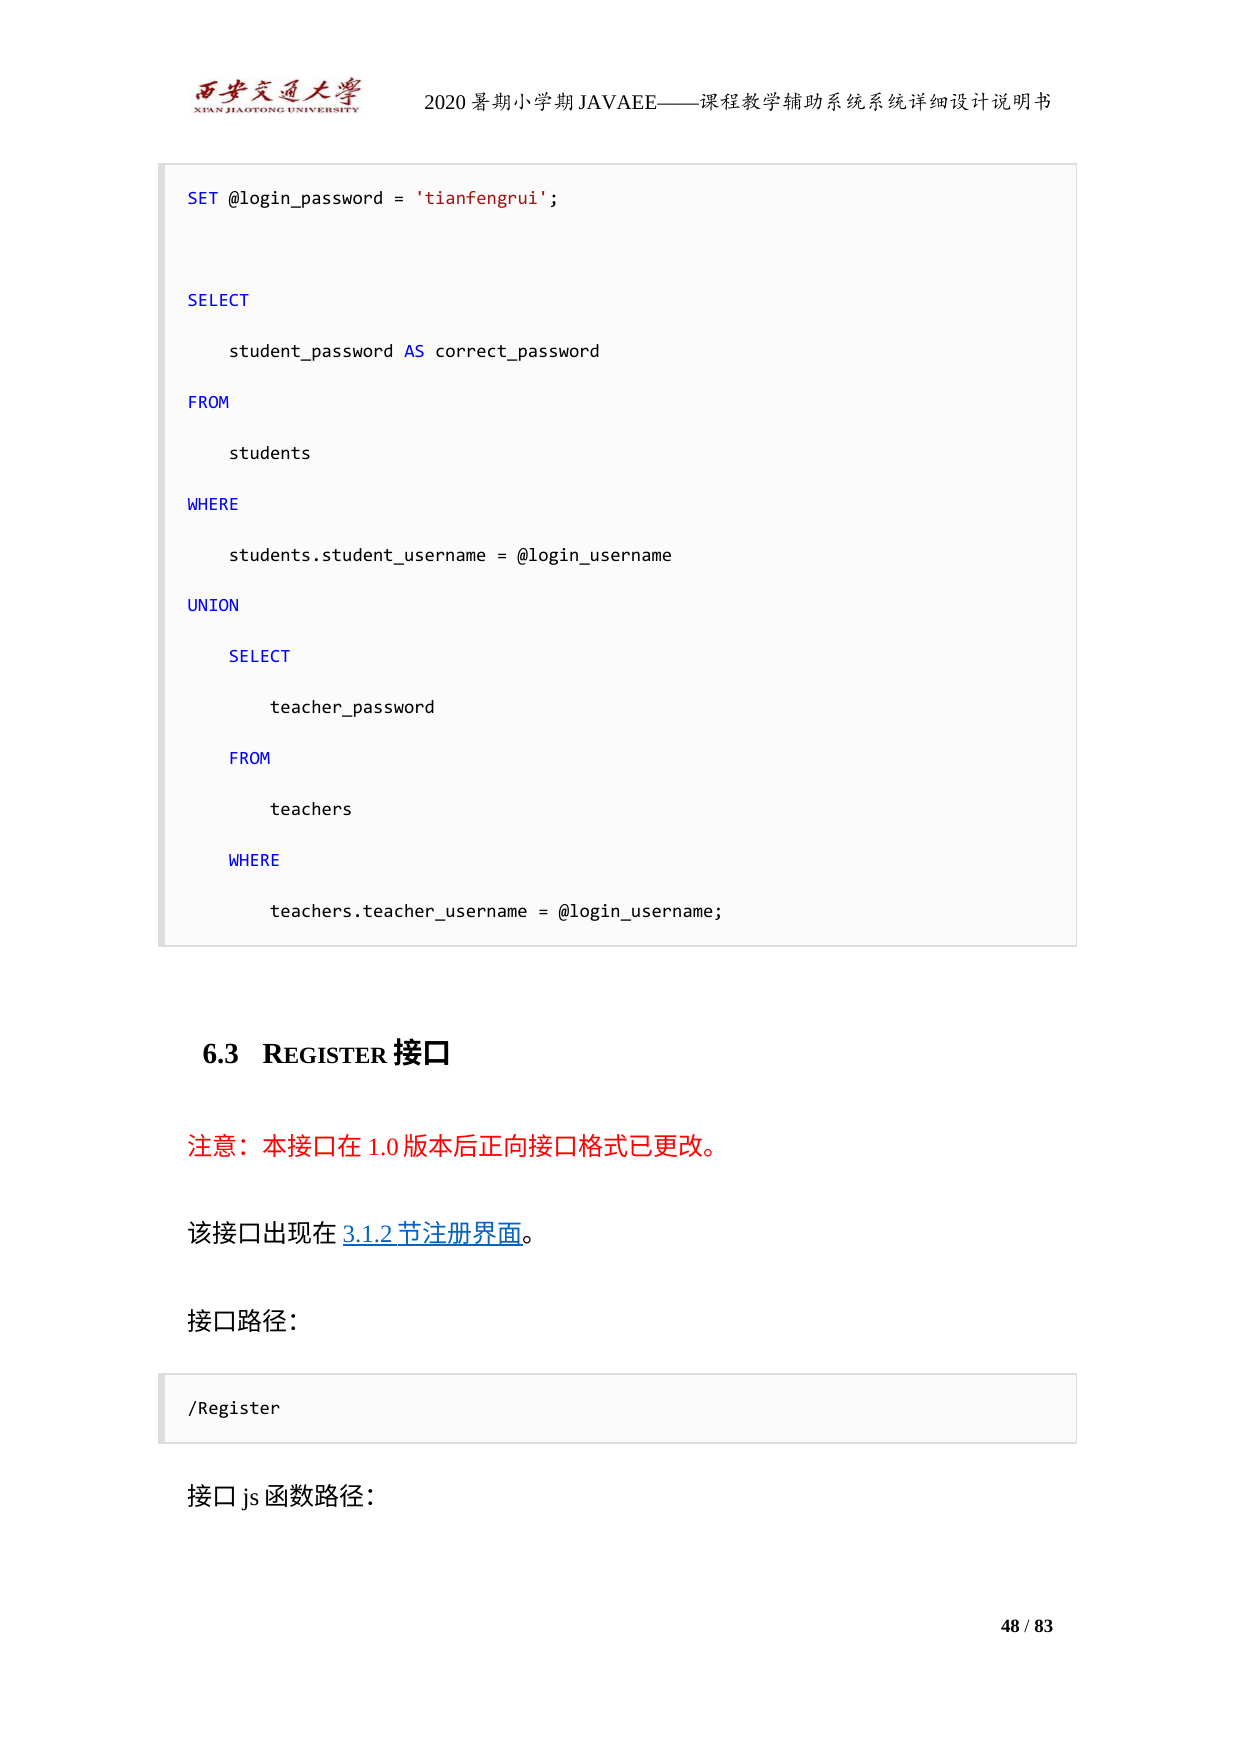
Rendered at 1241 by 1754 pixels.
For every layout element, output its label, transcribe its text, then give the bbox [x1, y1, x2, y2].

text WHERE [165, 469, 1076, 519]
text student_password AS correct_password [165, 316, 1076, 367]
text SELECT [165, 265, 1076, 316]
subtitle Register接口 [202, 1017, 1053, 1085]
text WHERE [165, 825, 1076, 876]
text students [165, 418, 1076, 469]
text FROM [165, 723, 1076, 774]
text 该接口出现在3.1.2节注册界面。 [187, 1198, 1053, 1266]
text students.student_username = @login_username [165, 519, 1076, 571]
text FROM [165, 367, 1076, 418]
picture [189, 77, 364, 114]
text teachers [165, 774, 1076, 825]
text SELECT [165, 621, 1076, 672]
text 接口js函数路径： [187, 1461, 1053, 1528]
text UNION [165, 571, 1076, 621]
text teacher_password [165, 672, 1076, 723]
text 注意：本接口在1.0版本后正向接口格式已更改。 [187, 1110, 1053, 1178]
text 接口路径： [187, 1286, 1053, 1353]
text /Register [165, 1375, 1076, 1442]
text teachers.teacher_username = @login_username; [165, 876, 1076, 945]
text SET @login_password = 'tianfengrui'; [165, 165, 1076, 214]
